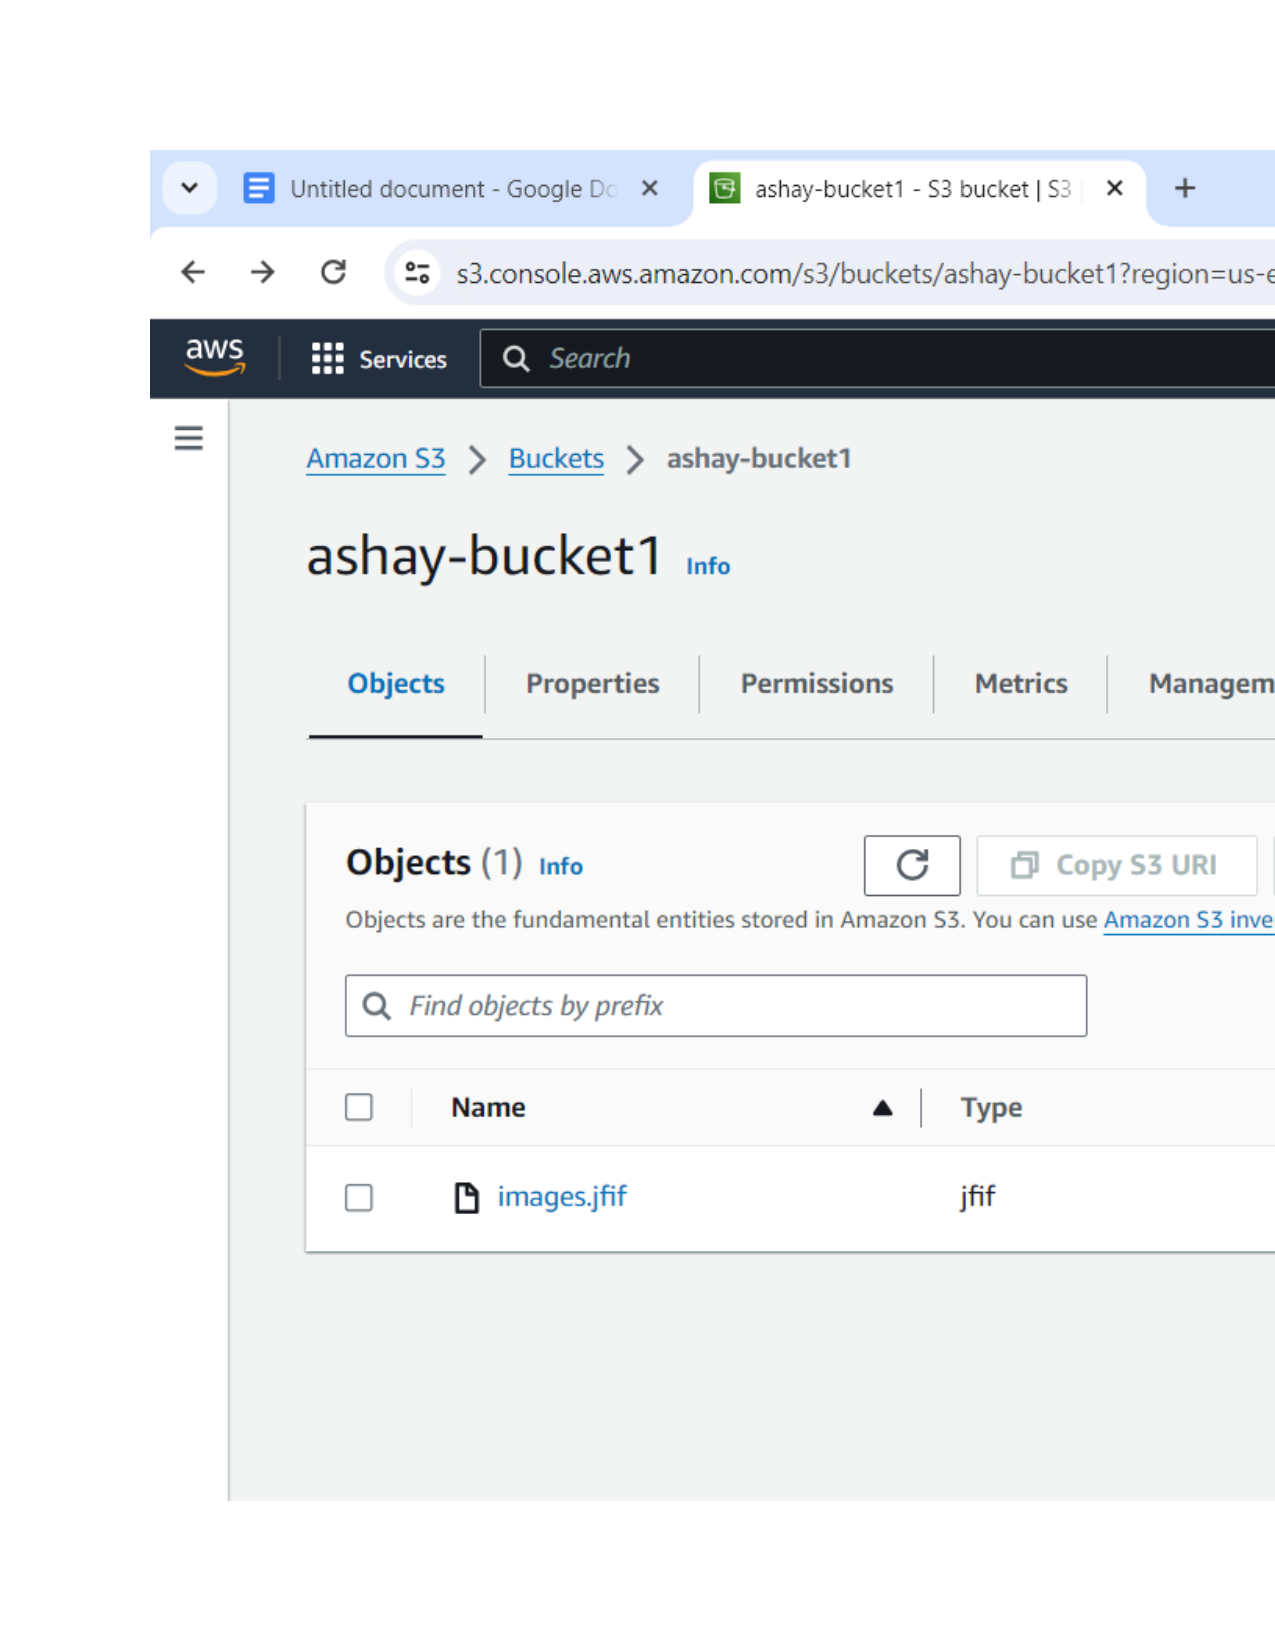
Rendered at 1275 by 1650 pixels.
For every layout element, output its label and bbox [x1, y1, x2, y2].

picture [150, 150, 1275, 1501]
